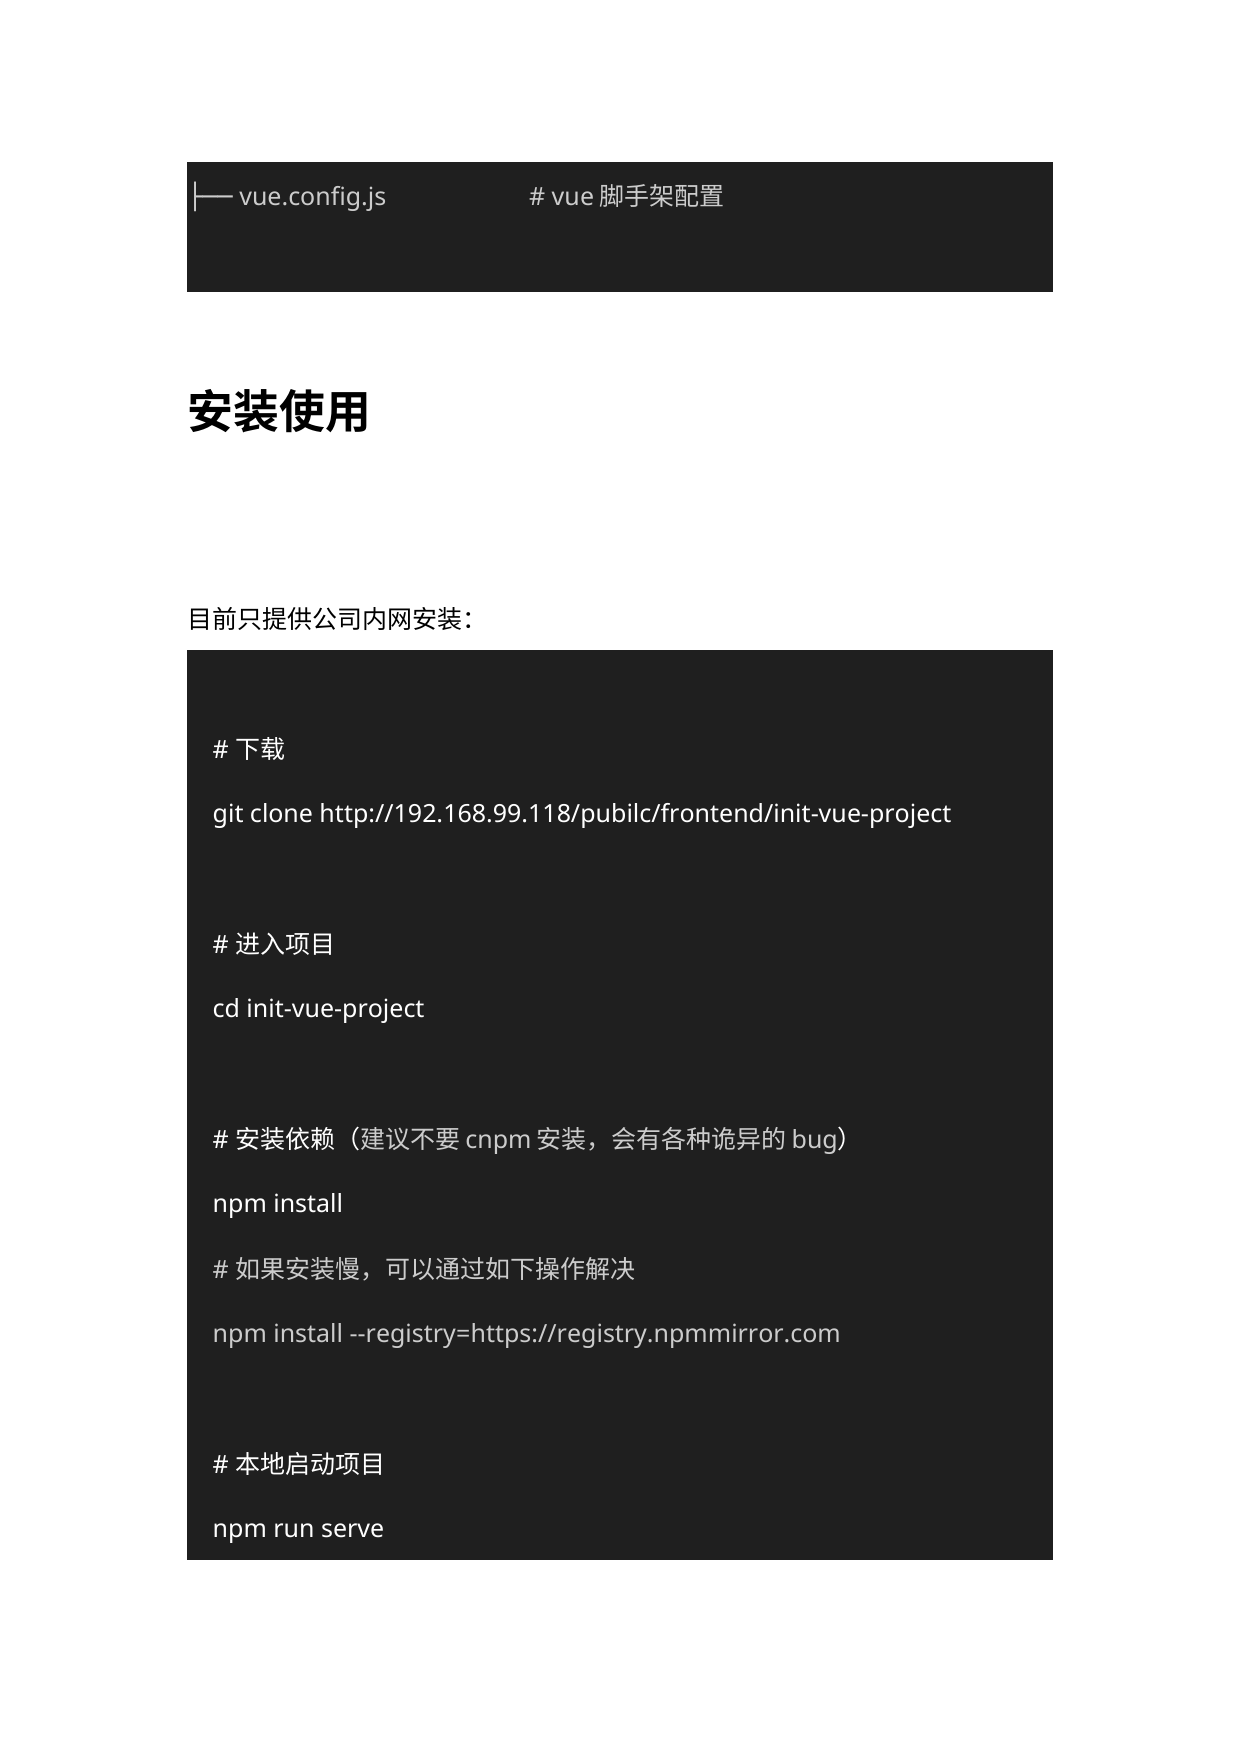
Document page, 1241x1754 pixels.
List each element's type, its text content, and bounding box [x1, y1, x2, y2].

text npm install --registry=https://registry.npmmirror.com [187, 1300, 1053, 1365]
text npm install [187, 1170, 1053, 1235]
text # 安装依赖（建议不要cnpm安装，会有各种诡异的bug） [187, 1105, 1053, 1170]
text # 进入项目 [187, 910, 1053, 975]
text cd init-vue-project [187, 975, 1053, 1040]
text # 下载 [187, 715, 1053, 780]
text git clone http://192.168.99.118/pubilc/frontend/init-vue-project [187, 780, 1053, 845]
text 目前只提供公司内网安装： [187, 585, 1053, 650]
text # 本地启动项目 [187, 1430, 1053, 1495]
text # 如果安装慢，可以通过如下操作解决 [187, 1235, 1053, 1300]
text ├── vue.config.js # vue脚手架配置 [187, 162, 1053, 227]
subtitle 安装使用 [187, 360, 1053, 457]
text npm run serve [187, 1495, 1053, 1560]
